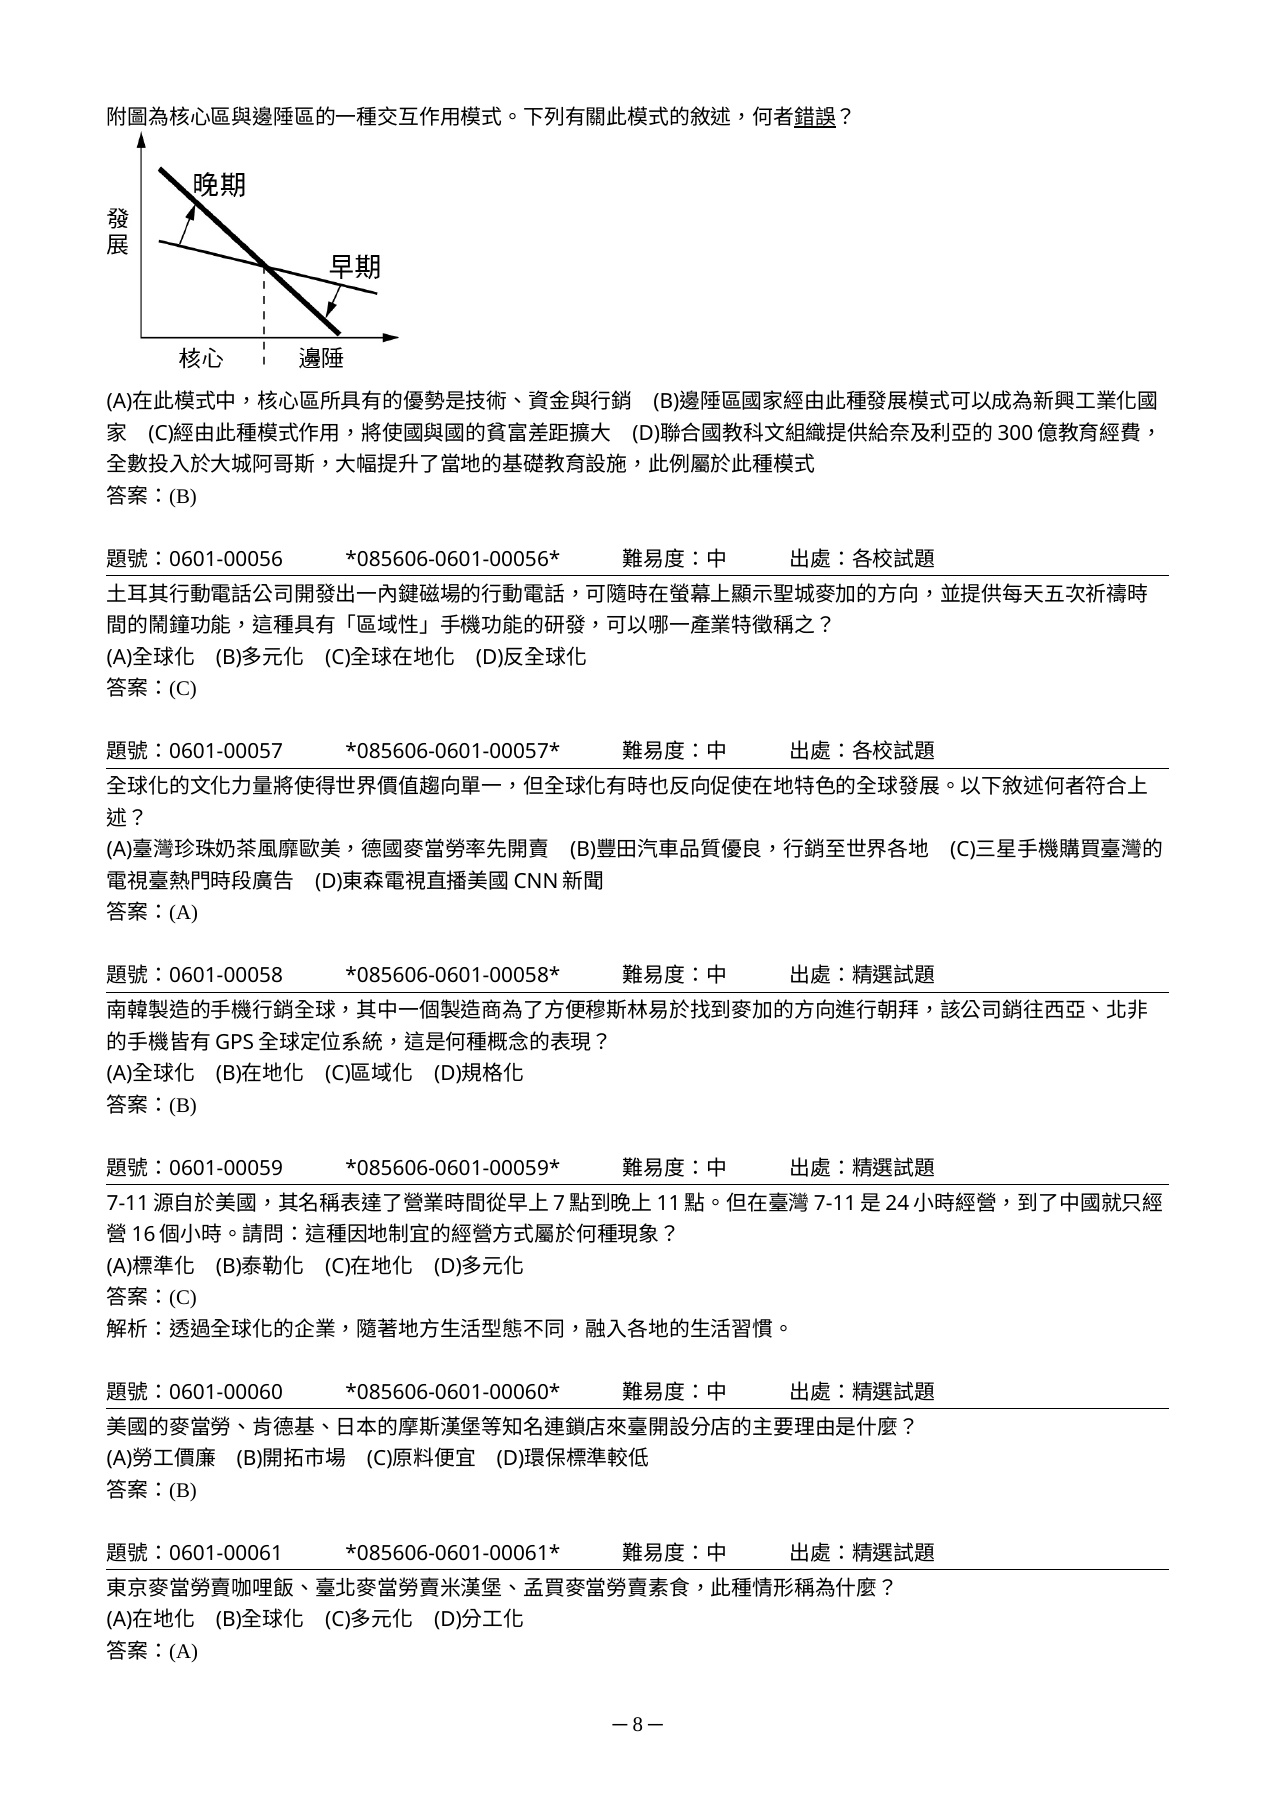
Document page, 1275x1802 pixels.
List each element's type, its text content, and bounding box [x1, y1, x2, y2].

text 解析：透過全球化的企業，隨著地方生活型態不同，融入各地的生活習慣。 [106, 1312, 1169, 1343]
text 答案：(C) [106, 671, 1169, 702]
text 題號：0601-00061 *085606-0601-00061* 難易度：中 出處：精選試題 [106, 1536, 1169, 1569]
text 附圖為核心區與邊陲區的一種交互作用模式。下列有關此模式的敘述，何者錯誤？ (A)在此模式中，核心區所具有的優勢是技術、資金與行銷 (B)邊陲區國家經由此種發展模式可以成為新興工業化國家 (C)經由此種模式作用，將使國與國的貧富差距擴大 (D)聯合國教科文組織提供給奈及利亞的300億教育經費，全數投入於大城阿哥斯，大幅提升了當地的基礎教育設施，此例屬於此種模式 [106, 100, 1169, 478]
text 題號：0601-00057 *085606-0601-00057* 難易度：中 出處：各校試題 [106, 734, 1169, 768]
text 南韓製造的手機行銷全球，其中一個製造商為了方便穆斯林易於找到麥加的方向進行朝拜，該公司銷往西亞、北非的手機皆有GPS全球定位系統，這是何種概念的表現？ (A)全球化 (B)在地化 (C)區域化 (D)規格化 [106, 993, 1169, 1087]
text 答案：(C) [106, 1280, 1169, 1312]
text 東京麥當勞賣咖哩飯、臺北麥當勞賣米漢堡、孟買麥當勞賣素食，此種情形稱為什麼？ (A)在地化 (B)全球化 (C)多元化 (D)分工化 [106, 1570, 1169, 1633]
text 題號：0601-00059 *085606-0601-00059* 難易度：中 出處：精選試題 [106, 1151, 1169, 1184]
text 答案：(B) [106, 1472, 1169, 1504]
text 題號：0601-00060 *085606-0601-00060* 難易度：中 出處：精選試題 [106, 1375, 1169, 1408]
text 全球化的文化力量將使得世界價值趨向單一，但全球化有時也反向促使在地特色的全球發展。以下敘述何者符合上述？ (A)臺灣珍珠奶茶風靡歐美，德國麥當勞率先開賣 (B)豐田汽車品質優良，行銷至世界各地 (C)三星手機購買臺灣的電視臺熱門時段廣告 (D)東森電視直播美國CNN新聞 [106, 769, 1169, 895]
text 答案：(B) [106, 478, 1169, 510]
text 土耳其行動電話公司開發出一內鍵磁場的行動電話，可隨時在螢幕上顯示聖城麥加的方向，並提供每天五次祈禱時間的鬧鐘功能，這種具有「區域性」手機功能的研發，可以哪一產業特徵稱之？ (A)全球化 (B)多元化 (C)全球在地化 (D)反全球化 [106, 576, 1169, 671]
text 答案：(A) [106, 1633, 1169, 1665]
text 美國的麥當勞、肯德基、日本的摩斯漢堡等知名連鎖店來臺開設分店的主要理由是什麼？ (A)勞工價廉 (B)開拓市場 (C)原料便宜 (D)環保標準較低 [106, 1409, 1169, 1472]
text 答案：(A) [106, 895, 1169, 927]
text 7-11源自於美國，其名稱表達了營業時間從早上7點到晚上11點。但在臺灣7-11是24小時經營，到了中國就只經營16個小時。請問：這種因地制宜的經營方式屬於何種現象？ (A)標準化 (B)泰勒化 (C)在地化 (D)多元化 [106, 1185, 1169, 1280]
picture [106, 131, 399, 371]
text 題號：0601-00056 *085606-0601-00056* 難易度：中 出處：各校試題 [106, 542, 1169, 575]
text 題號：0601-00058 *085606-0601-00058* 難易度：中 出處：精選試題 [106, 958, 1169, 992]
text 答案：(B) [106, 1087, 1169, 1119]
